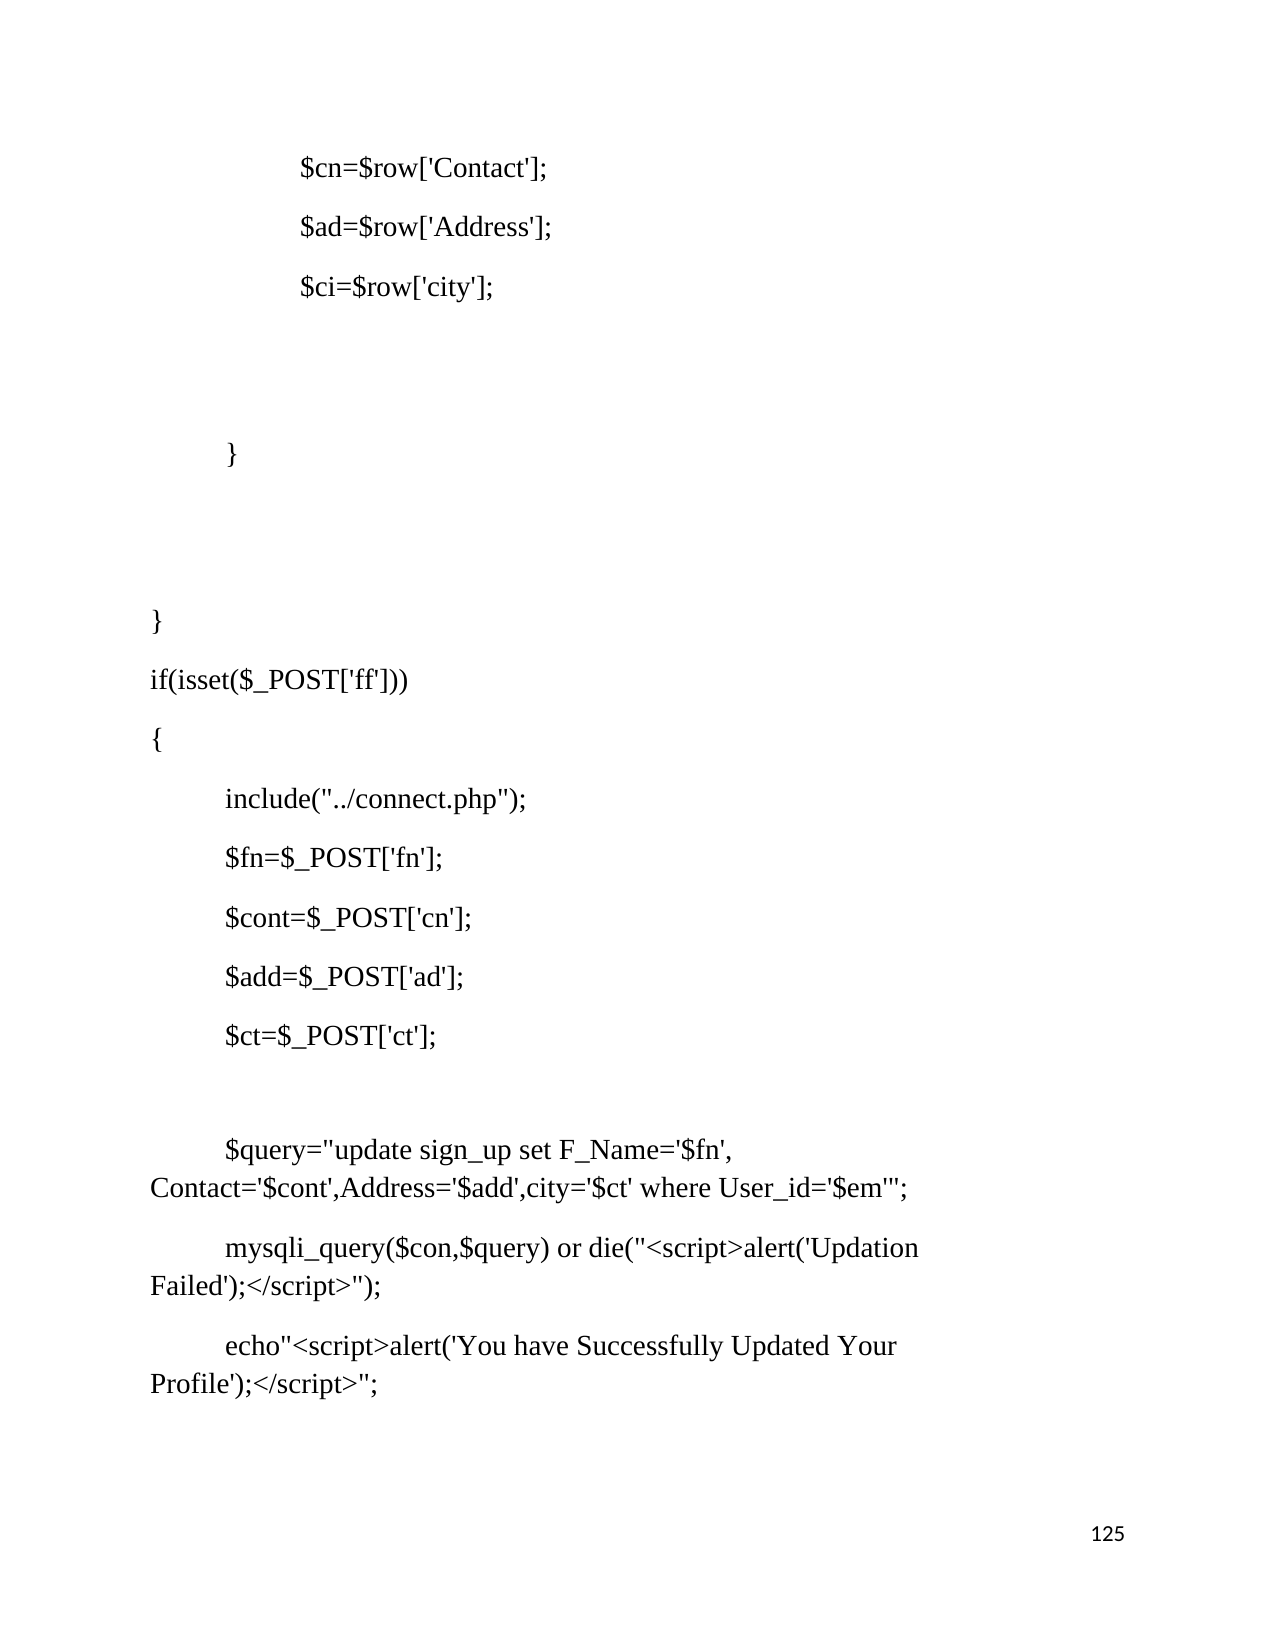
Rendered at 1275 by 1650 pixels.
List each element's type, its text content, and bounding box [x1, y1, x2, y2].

text mysqli_query($con,$query) or die("<script>alert('Updation Failed');</script>"); [150, 1230, 1125, 1302]
text $add=$_POST['ad']; [150, 959, 1125, 993]
text $cn=$row['Contact']; [150, 150, 1125, 183]
text { [150, 722, 1125, 755]
text } [150, 436, 1125, 469]
text include("../connect.php"); [150, 781, 1125, 814]
text echo"<script>alert('You have Successfully Updated Your Profile');</script>"; [150, 1328, 1125, 1400]
text if(isset($_POST['ff'])) [150, 662, 1125, 696]
text $ct=$_POST['ct']; [150, 1018, 1125, 1052]
text $ci=$row['city']; [150, 269, 1125, 302]
text $query="update sign_up set F_Name='$fn', Contact='$cont',Address='$add',city='$ct' where User_id='$em'"; [150, 1132, 1125, 1204]
text $ad=$row['Address']; [150, 209, 1125, 243]
text } [150, 603, 1125, 636]
text $cont=$_POST['cn']; [150, 900, 1125, 933]
text $fn=$_POST['fn']; [150, 840, 1125, 874]
